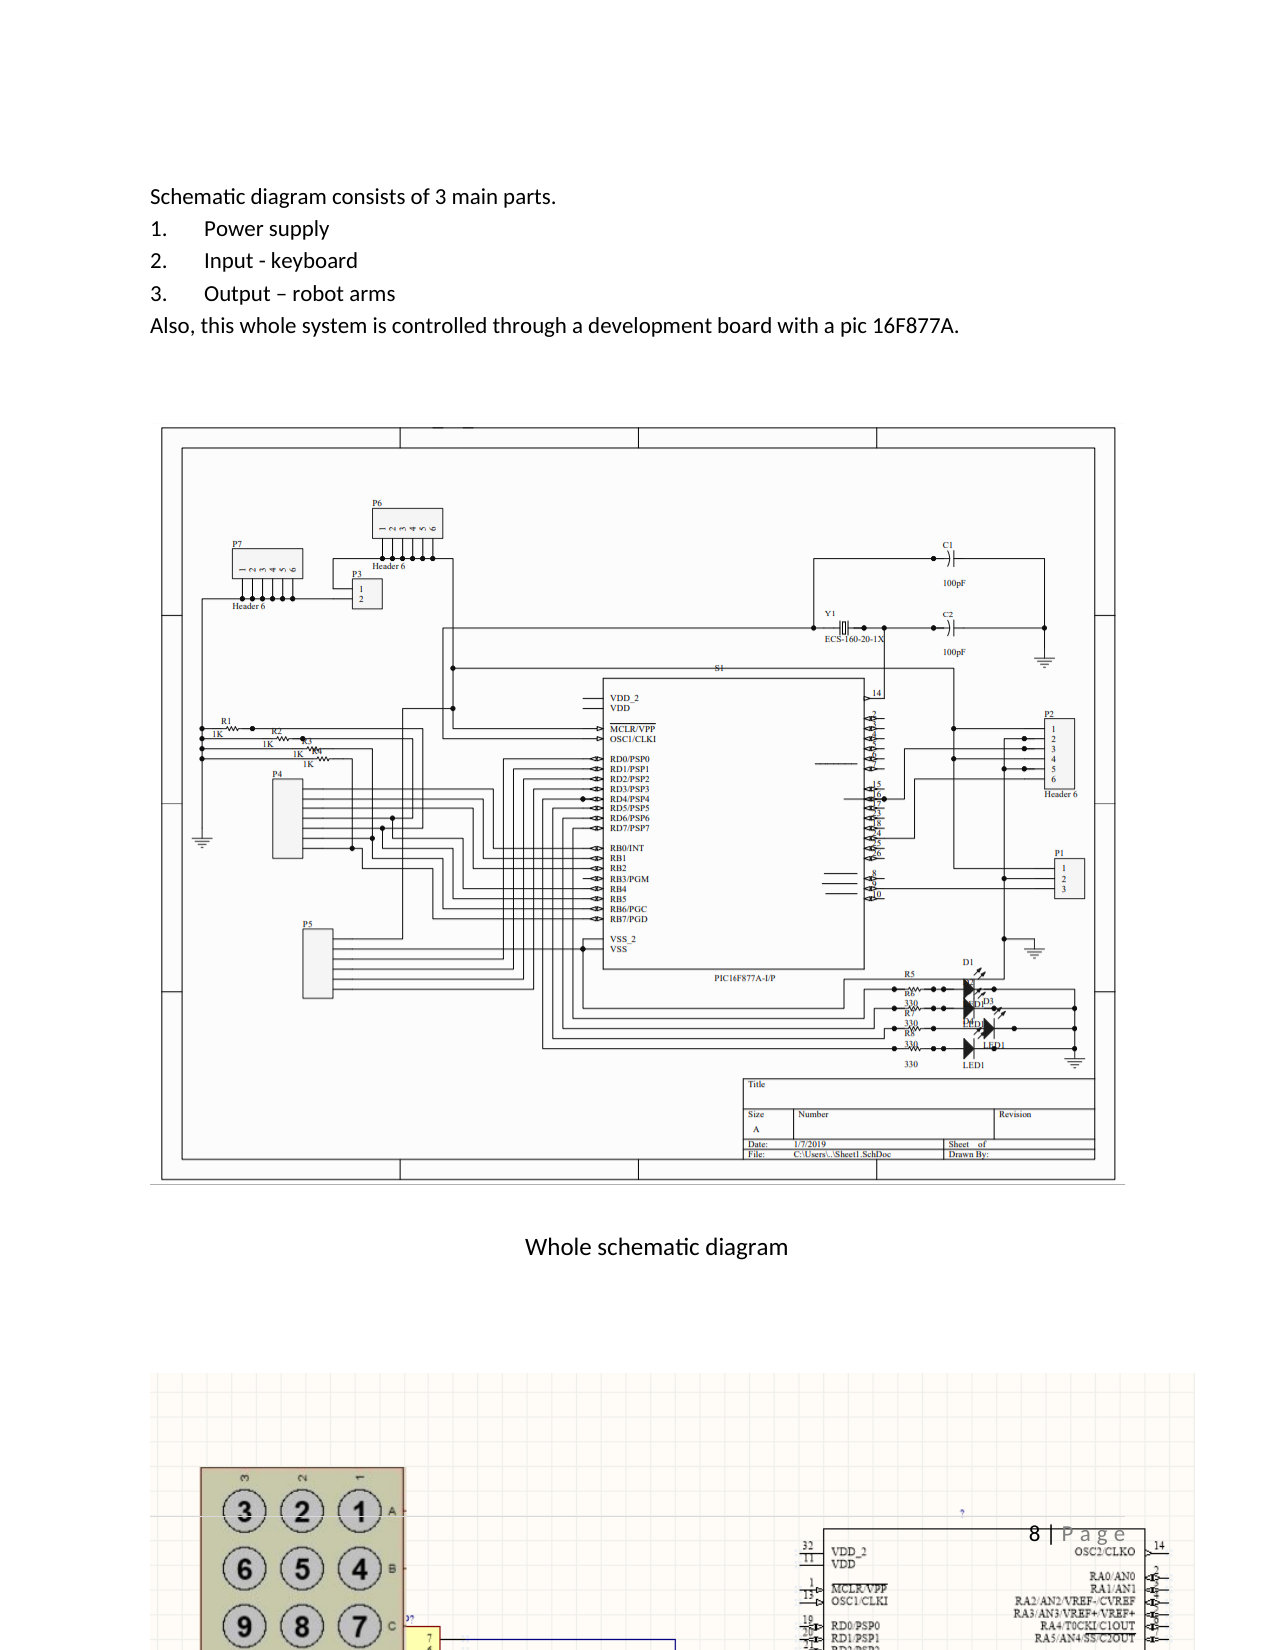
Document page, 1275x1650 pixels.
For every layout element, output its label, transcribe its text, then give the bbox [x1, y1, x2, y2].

text Whole schematic diagram [450, 1232, 1125, 1262]
picture [150, 1373, 1195, 1650]
text Schematic diagram consists of 3 main parts. [150, 182, 1125, 210]
text 3. Output – robot arms [150, 279, 1125, 307]
text Also, this whole system is controlled through a development board with a pic 16F877A. [150, 311, 1125, 339]
picture [150, 423, 1125, 1185]
text 1. Power supply [150, 214, 1125, 242]
text 2. Input - keyboard [150, 247, 1125, 274]
